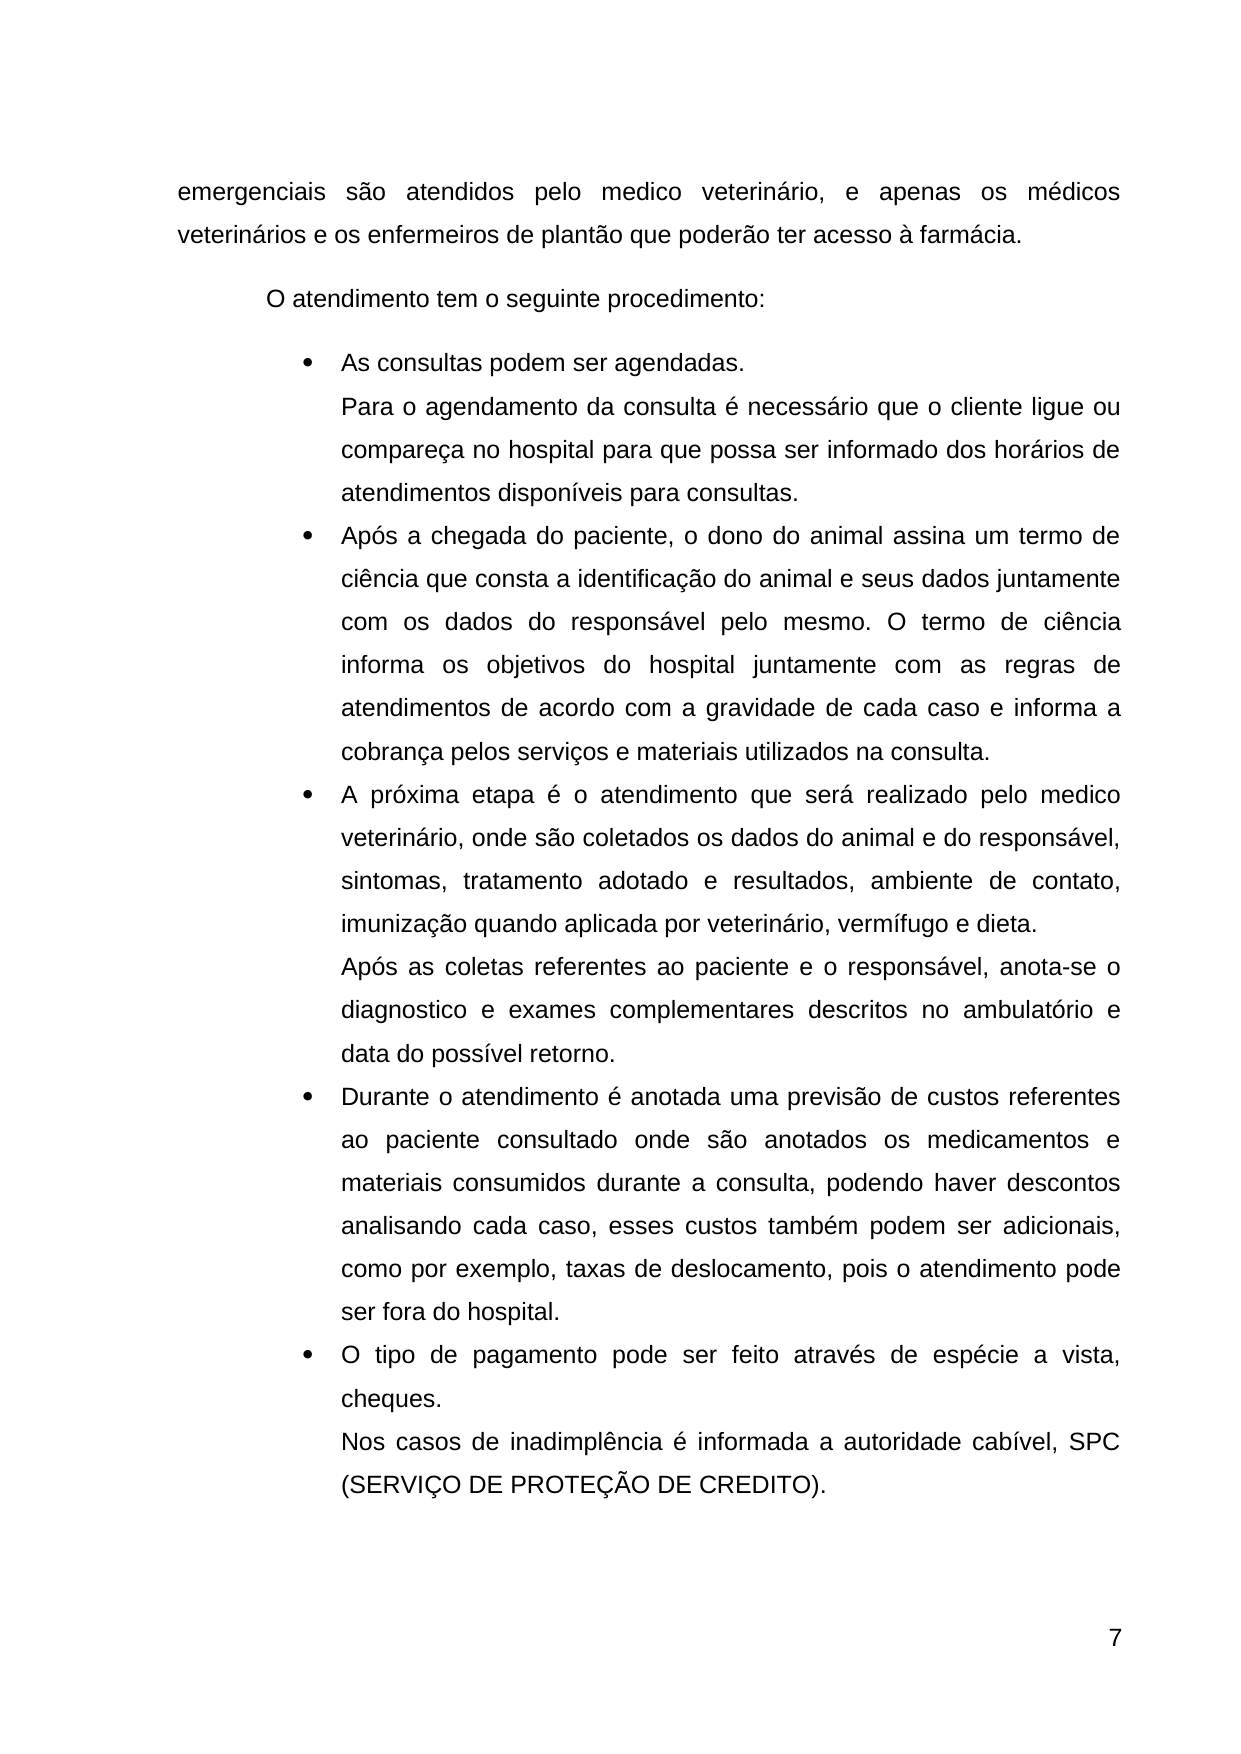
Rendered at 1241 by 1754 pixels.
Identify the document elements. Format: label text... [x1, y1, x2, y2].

list Para o agendamento da consulta é necessário que o cliente ligue ou compareça no hospital para que possa ser informado dos horários de atendimentos disponíveis para consultas. [341, 391, 1122, 506]
list Após a chegada do paciente, o dono do animal assina um termo de ciência que consta a identificação do animal e seus dados juntamente com os dados do responsável pelo mesmo. O termo de ciência informa os objetivos do hospital juntamente com as regras de atendimentos de acordo com a gravidade de cada caso e informa a cobrança pelos serviços e materiais utilizados na consulta. [303, 521, 1122, 765]
list O tipo de pagamento pode ser feito através de espécie a vista, cheques. [303, 1341, 1122, 1412]
list A próxima etapa é o atendimento que será realizado pelo medico veterinário, onde são coletados os dados do animal e do responsável, sintomas, tratamento adotado e resultados, ambiente de contato, imunização quando aplicada por veterinário, vermífugo e dieta. [303, 780, 1122, 938]
list Durante o atendimento é anotada uma previsão de custos referentes ao paciente consultado onde são anotados os medicamentos e materiais consumidos durante a consulta, podendo haver descontos analisando cada caso, esses custos também podem ser adicionais, como por exemplo, taxas de deslocamento, pois o atendimento pode ser fora do hospital. [303, 1082, 1122, 1326]
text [177, 177, 1122, 249]
text O atendimento tem o seguinte procedimento: [177, 284, 1122, 313]
list Após as coletas referentes ao paciente e o responsável, anota-se o diagnostico e exames complementares descritos no ambulatório e data do possível retorno. [341, 952, 1122, 1067]
list As consultas podem ser agendadas. [303, 348, 1122, 377]
list Nos casos de inadimplência é informada a autoridade cabível, SPC (SERVIÇO DE PROTEÇÃO DE CREDITO). [341, 1427, 1122, 1499]
